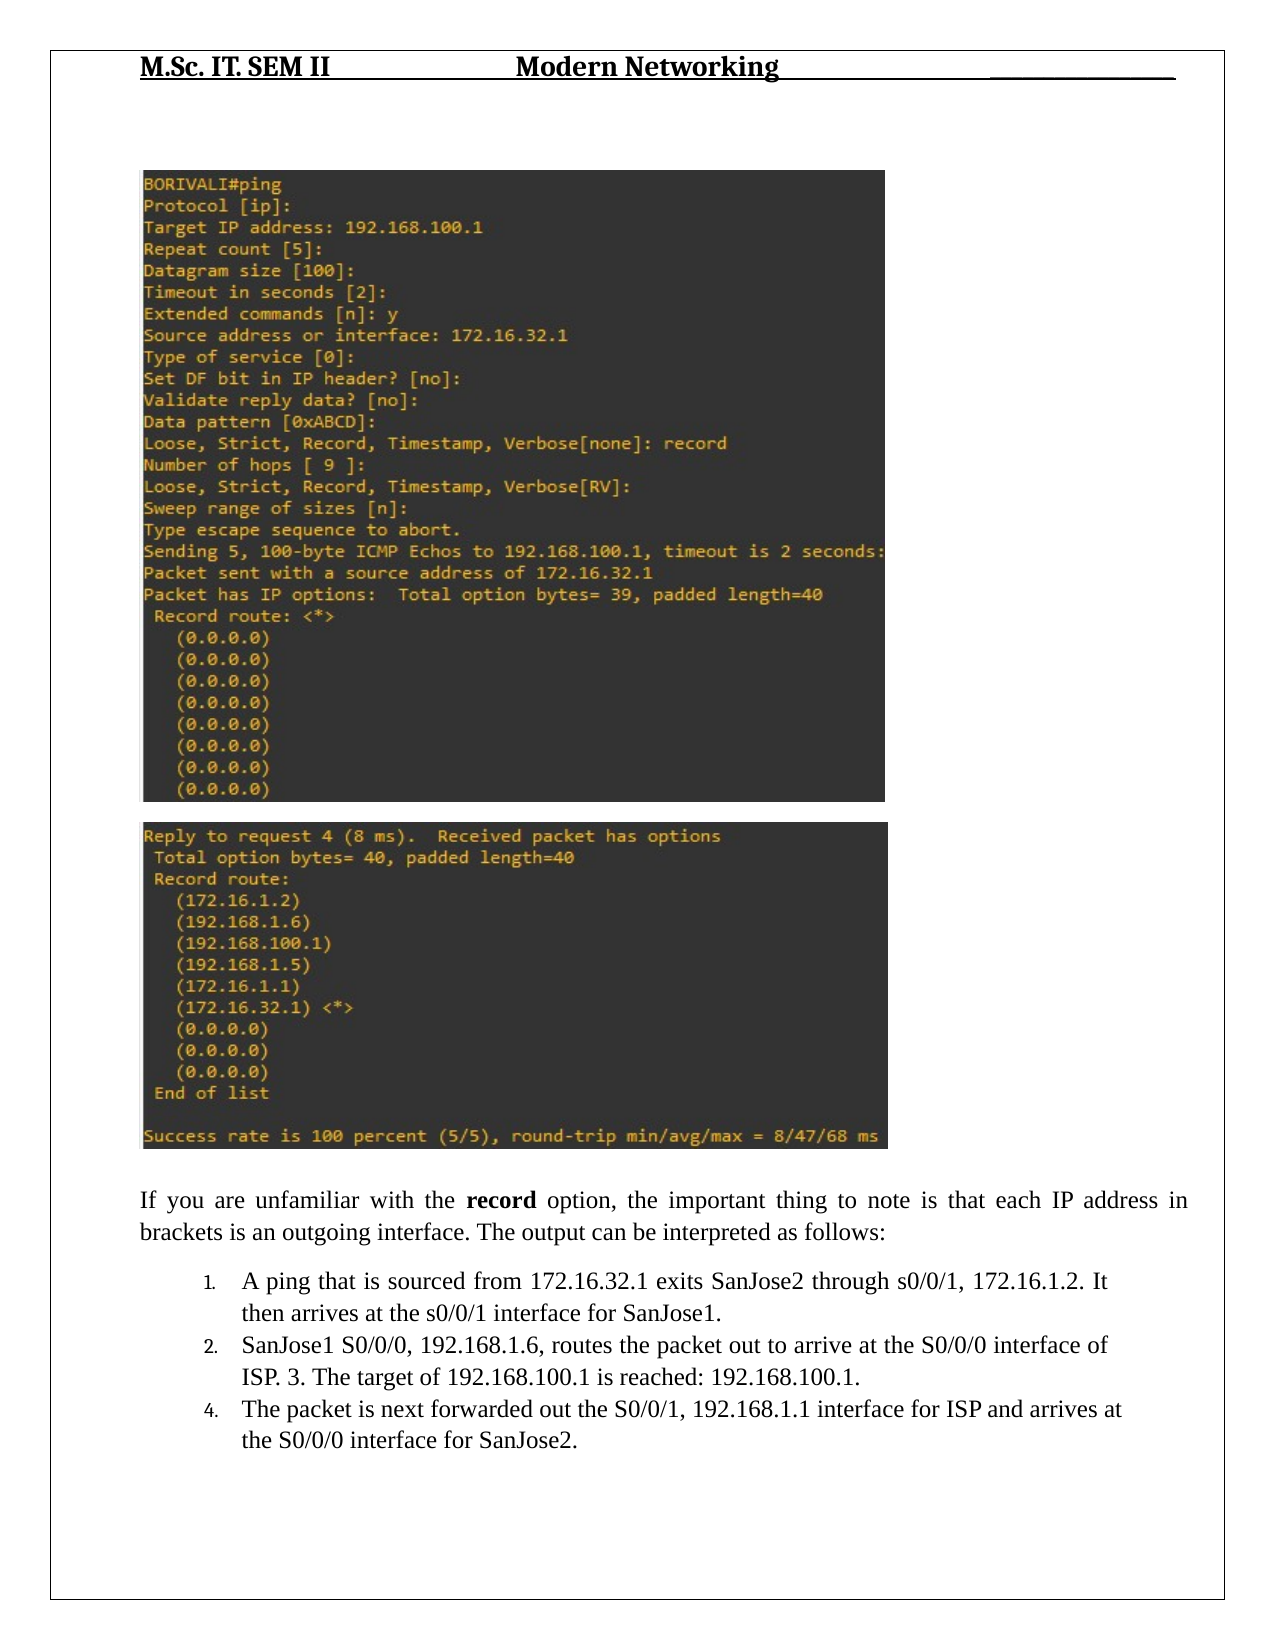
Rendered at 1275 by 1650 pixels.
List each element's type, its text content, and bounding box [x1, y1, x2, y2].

list The packet is next forwarded out the S0/0/1, 192.168.1.1 interface for ISP and arrives at the S0/0/0 interface for SanJose2. [204, 1394, 1123, 1454]
text If you are unfamiliar with the record option, the important thing to note is that each IP address in brackets is an outgoing interface. The output can be interpreted as follows: [139, 1186, 1189, 1246]
picture [139, 170, 885, 802]
list A ping that is sourced from 172.16.32.1 exits SanJose2 through s0/0/1, 172.16.1.2. It then arrives at the s0/0/1 interface for SanJose1. [204, 1266, 1109, 1327]
picture [139, 822, 888, 1149]
list SanJose1 S0/0/0, 192.168.1.6, routes the packet out to arrive at the S0/0/0 interface of ISP. 3. The target of 192.168.100.1 is reached: 192.168.100.1. [204, 1330, 1109, 1390]
